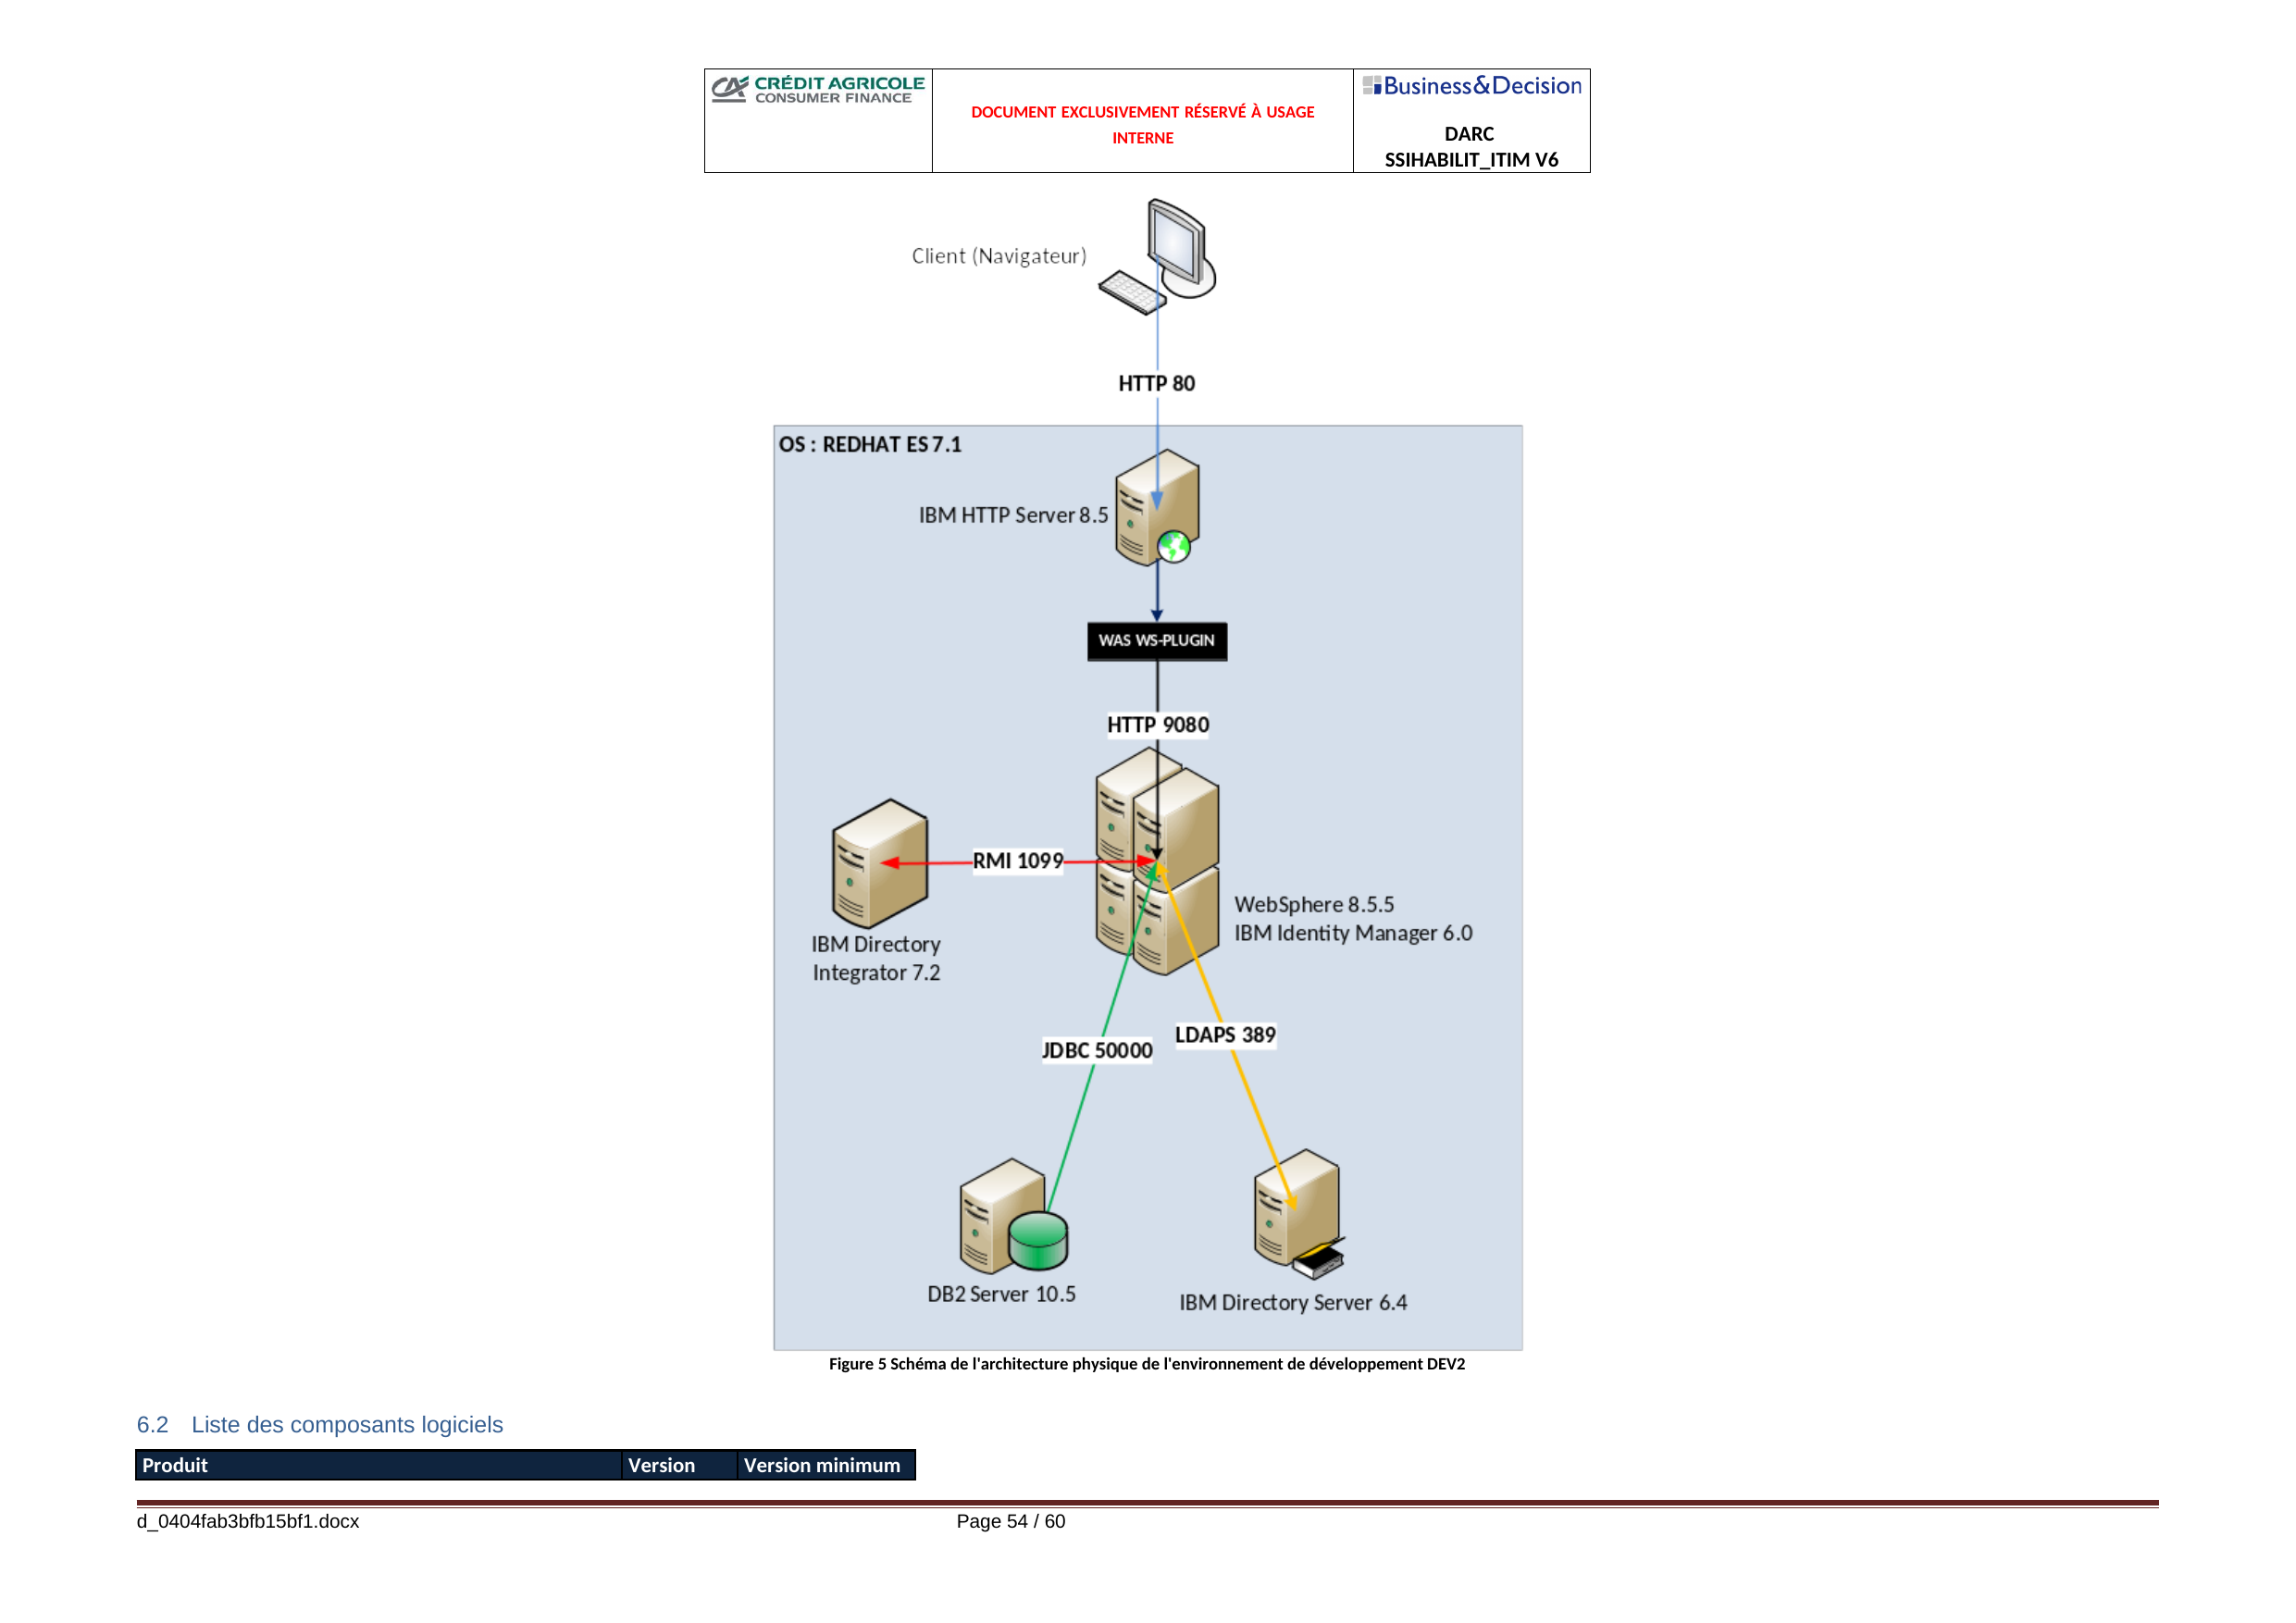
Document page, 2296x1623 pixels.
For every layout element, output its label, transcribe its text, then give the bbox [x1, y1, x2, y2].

table_header Version minimum [738, 1452, 914, 1479]
table_header Produit [137, 1452, 621, 1479]
picture [1362, 75, 1582, 94]
table_header Version [623, 1452, 737, 1479]
subtitle Liste des composants logiciels [137, 1411, 2159, 1438]
picture [711, 75, 927, 105]
text Figure 5 Schéma de l'architecture physique de l'environnement de développement DEV2 [137, 1353, 2159, 1373]
